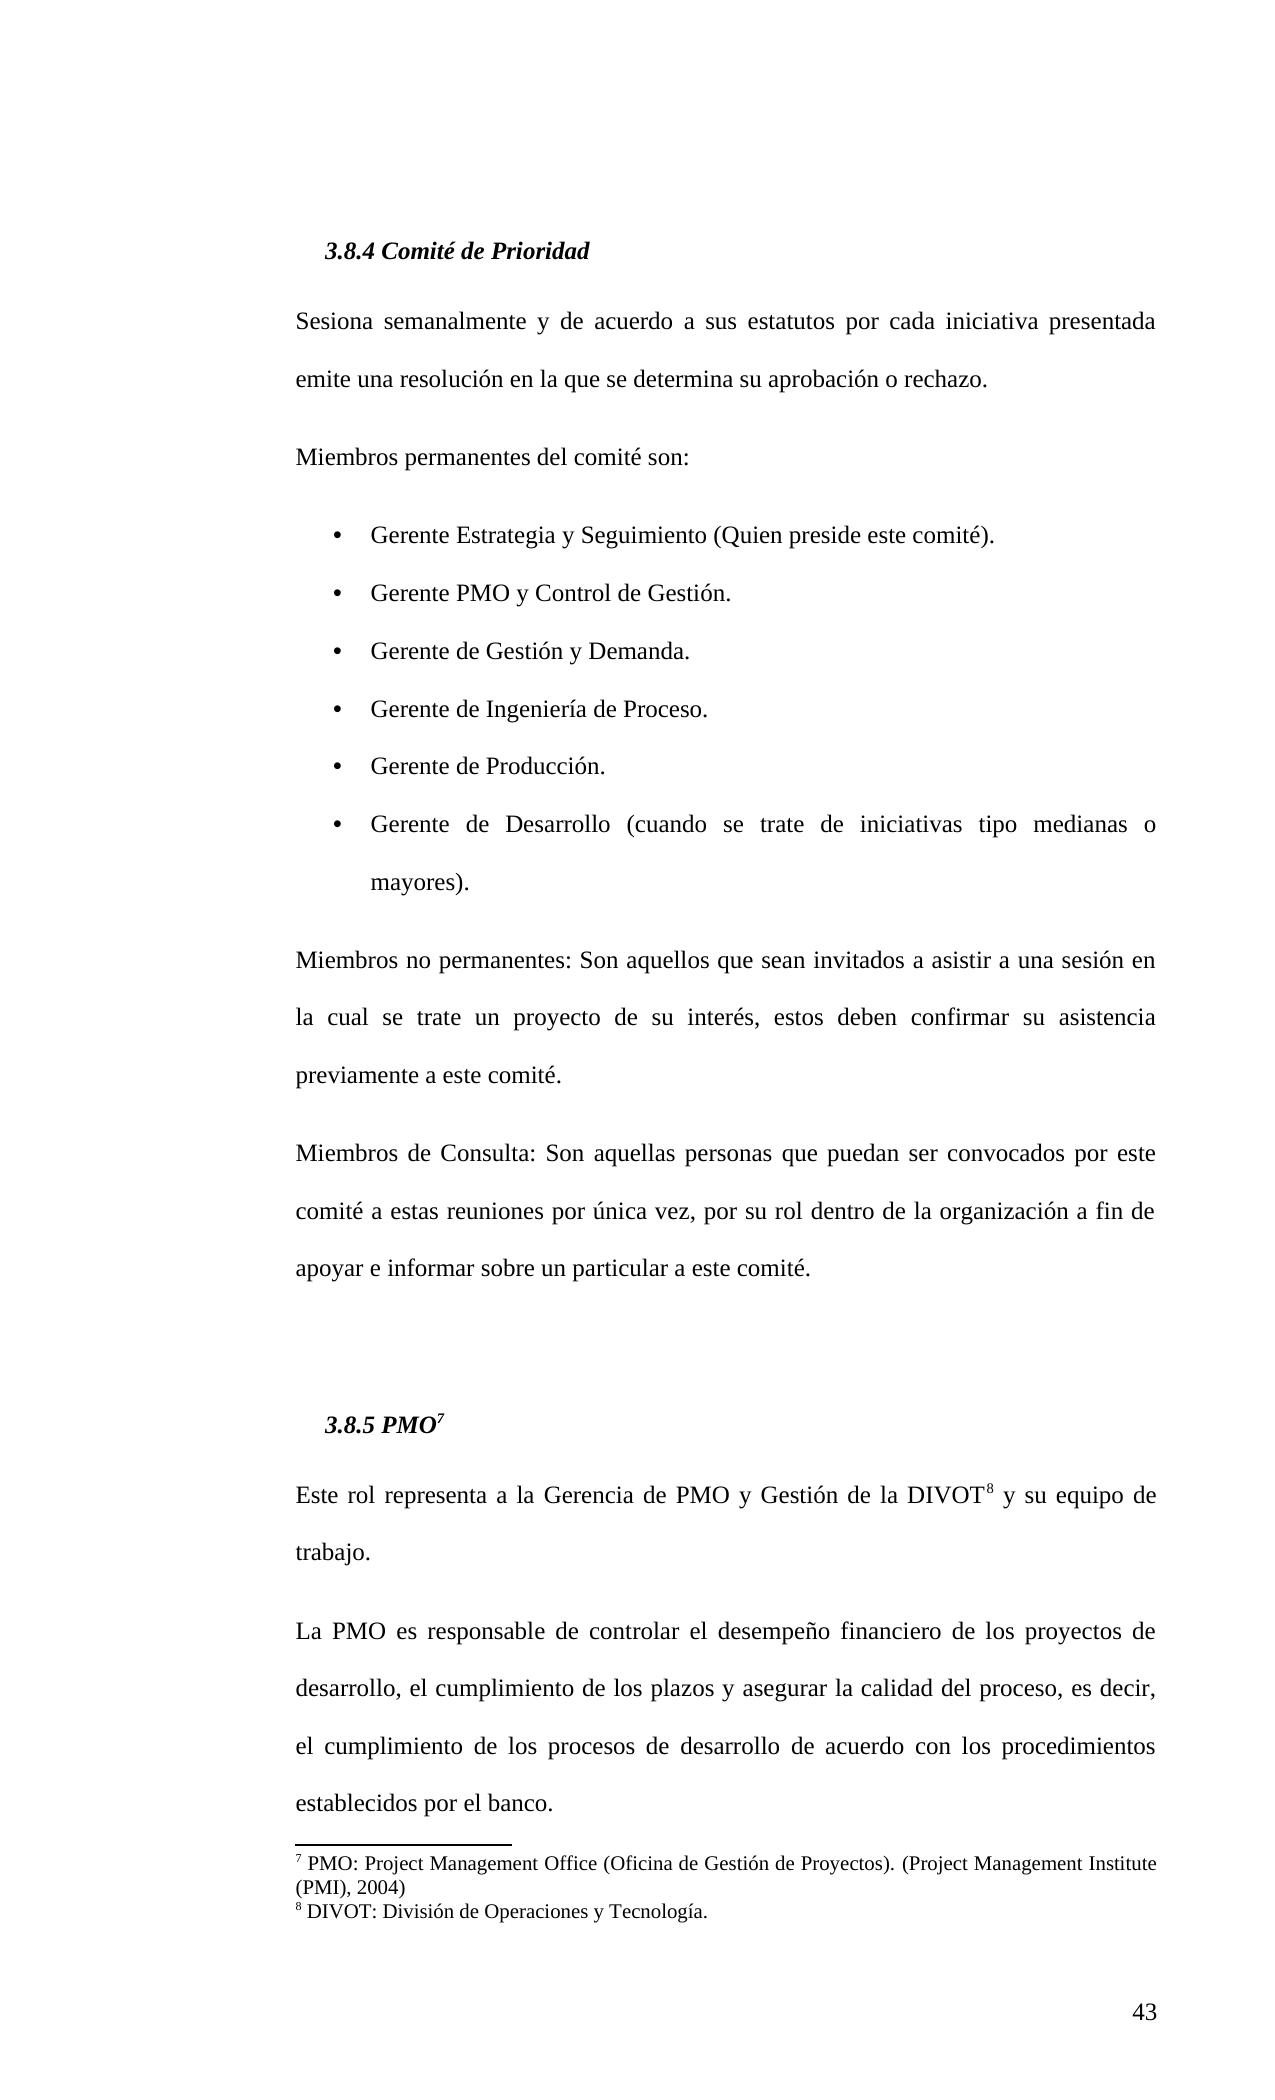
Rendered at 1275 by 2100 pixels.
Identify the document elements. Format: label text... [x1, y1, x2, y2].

text Miembros no permanentes: Son aquellos que sean invitados a asistir a una sesión en la cual se trate un proyecto de su interés, estos deben confirmar su asistencia previamente a este comité. [295, 945, 1157, 1089]
subtitle Comité de Prioridad [325, 236, 1157, 265]
list Gerente de Producción. [333, 751, 1157, 780]
list Gerente de Gestión y Demanda. [333, 636, 1157, 665]
text La PMO es responsable de controlar el desempeño financiero de los proyectos de desarrollo, el cumplimiento de los plazos y asegurar la calidad del proceso, es decir, el cumplimiento de los procesos de desarrollo de acuerdo con los procedimientos establecidos por el banco. [295, 1616, 1157, 1817]
subtitle PMO [325, 1410, 1157, 1439]
list Gerente Estrategia y Seguimiento (Quien preside este comité). [333, 520, 1157, 549]
list Gerente de Ingeniería de Proceso. [333, 693, 1157, 722]
list Gerente PMO y Control de Gestión. [333, 578, 1157, 607]
text Sesiona semanalmente y de acuerdo a sus estatutos por cada iniciativa presentada emite una resolución en la que se determina su aprobación o rechazo. [295, 306, 1157, 392]
text Miembros permanentes del comité son: [295, 442, 1157, 471]
list Gerente de Desarrollo (cuando se trate de iniciativas tipo medianas o mayores). [333, 809, 1157, 895]
text Este rol representa a la Gerencia de PMO y Gestión de la DIVOT y su equipo de trabajo. [295, 1480, 1157, 1566]
text Miembros de Consulta: Son aquellas personas que puedan ser convocados por este comité a estas reuniones por única vez, por su rol dentro de la organización a fin de apoyar e informar sobre un particular a este comité. [295, 1138, 1157, 1282]
